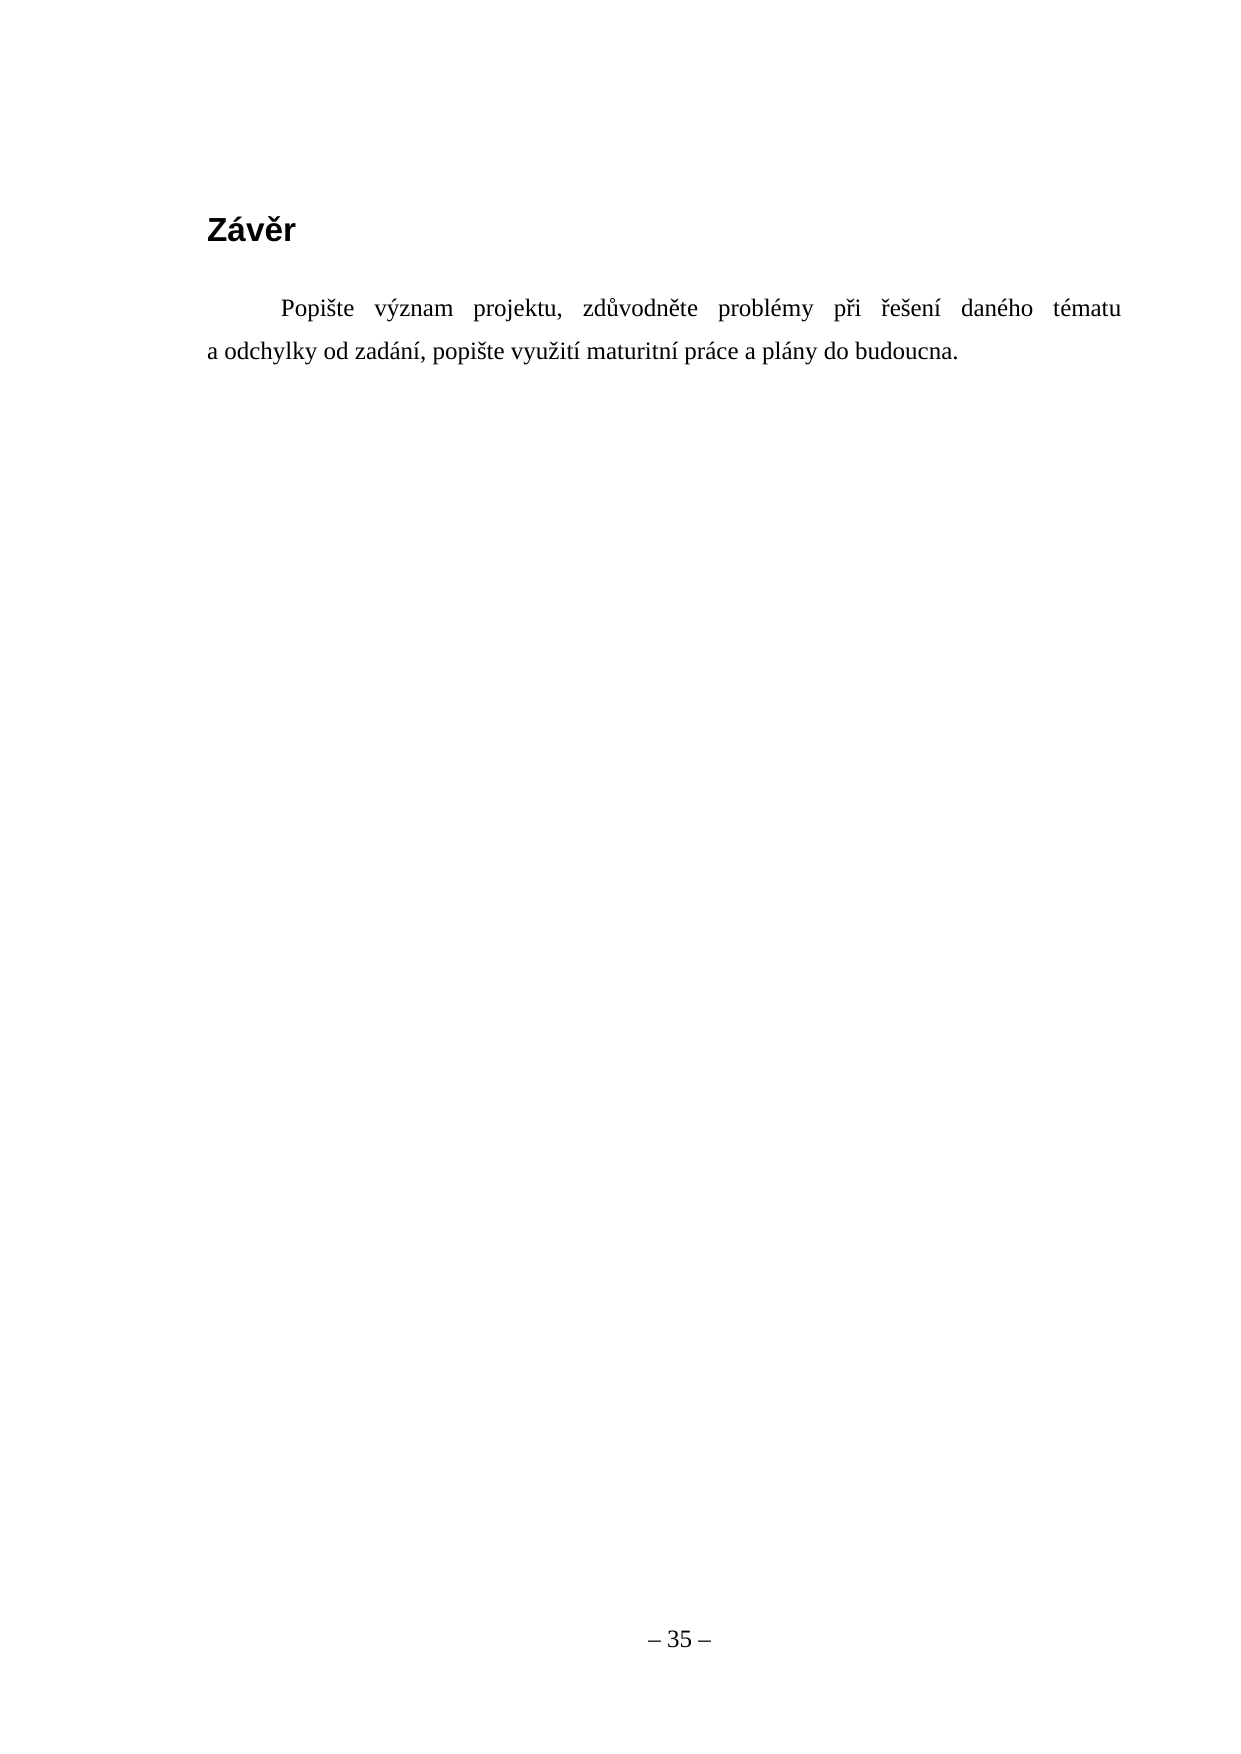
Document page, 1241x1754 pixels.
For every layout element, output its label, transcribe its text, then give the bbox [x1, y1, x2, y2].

subtitle Závěr [207, 210, 1122, 249]
text Popište význam projektu, zdůvodněte problémy při řešení daného tématu a odchylky od zadání, popište využití maturitní práce a plány do budoucna. [207, 293, 1122, 365]
